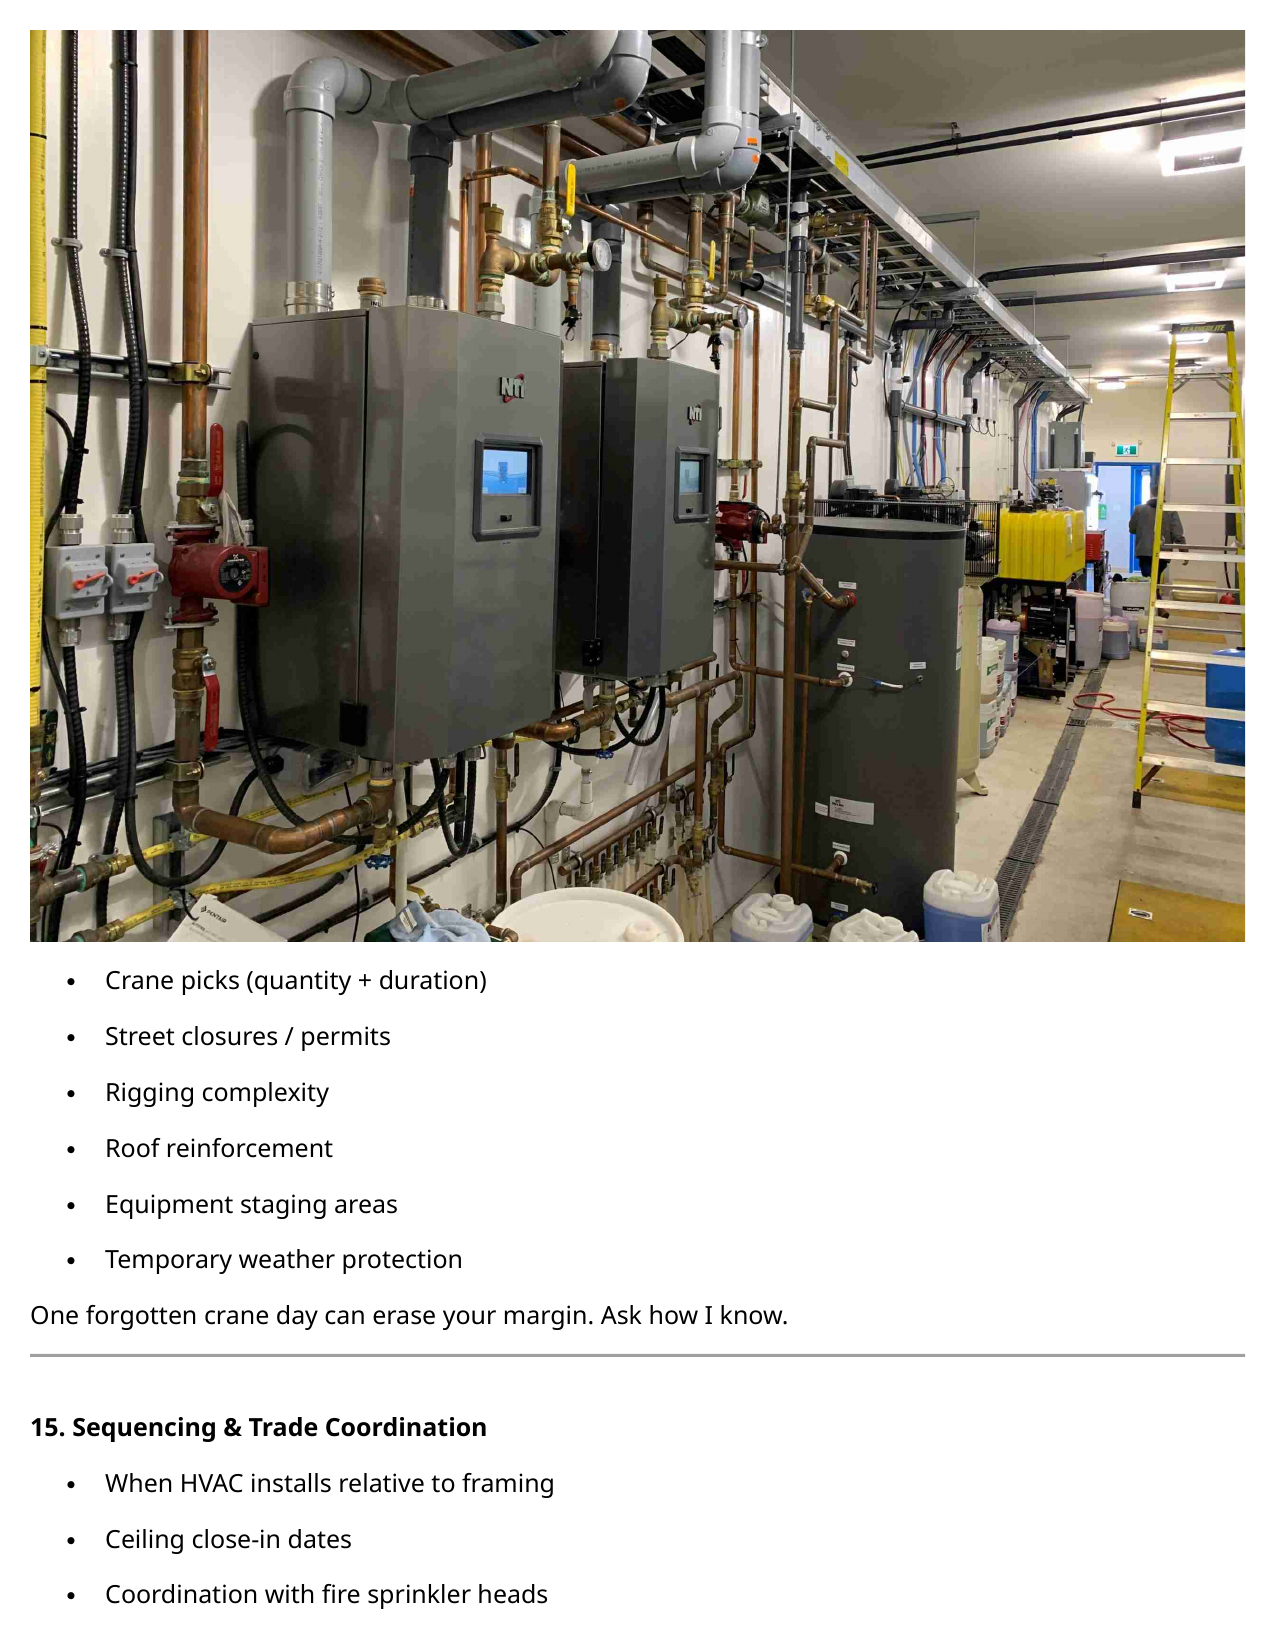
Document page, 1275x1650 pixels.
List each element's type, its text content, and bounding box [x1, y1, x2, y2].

list Equipment staging areas [67, 1186, 1245, 1220]
list Ceiling close-in dates [67, 1521, 1245, 1555]
list Temporary weather protection [67, 1242, 1245, 1276]
list Coordination with fire sprinkler heads [67, 1577, 1245, 1611]
text 15. Sequencing & Trade Coordination [30, 1410, 1245, 1444]
list When HVAC installs relative to framing [67, 1466, 1245, 1499]
list Rigging complexity [67, 1075, 1245, 1109]
list Roof reinforcement [67, 1131, 1245, 1164]
picture [30, 30, 1246, 942]
list Crane picks (quantity + duration) [67, 963, 1245, 997]
text One forgotten crane day can erase your margin. Ask how I know. [30, 1298, 1245, 1332]
list Street closures / permits [67, 1019, 1245, 1053]
